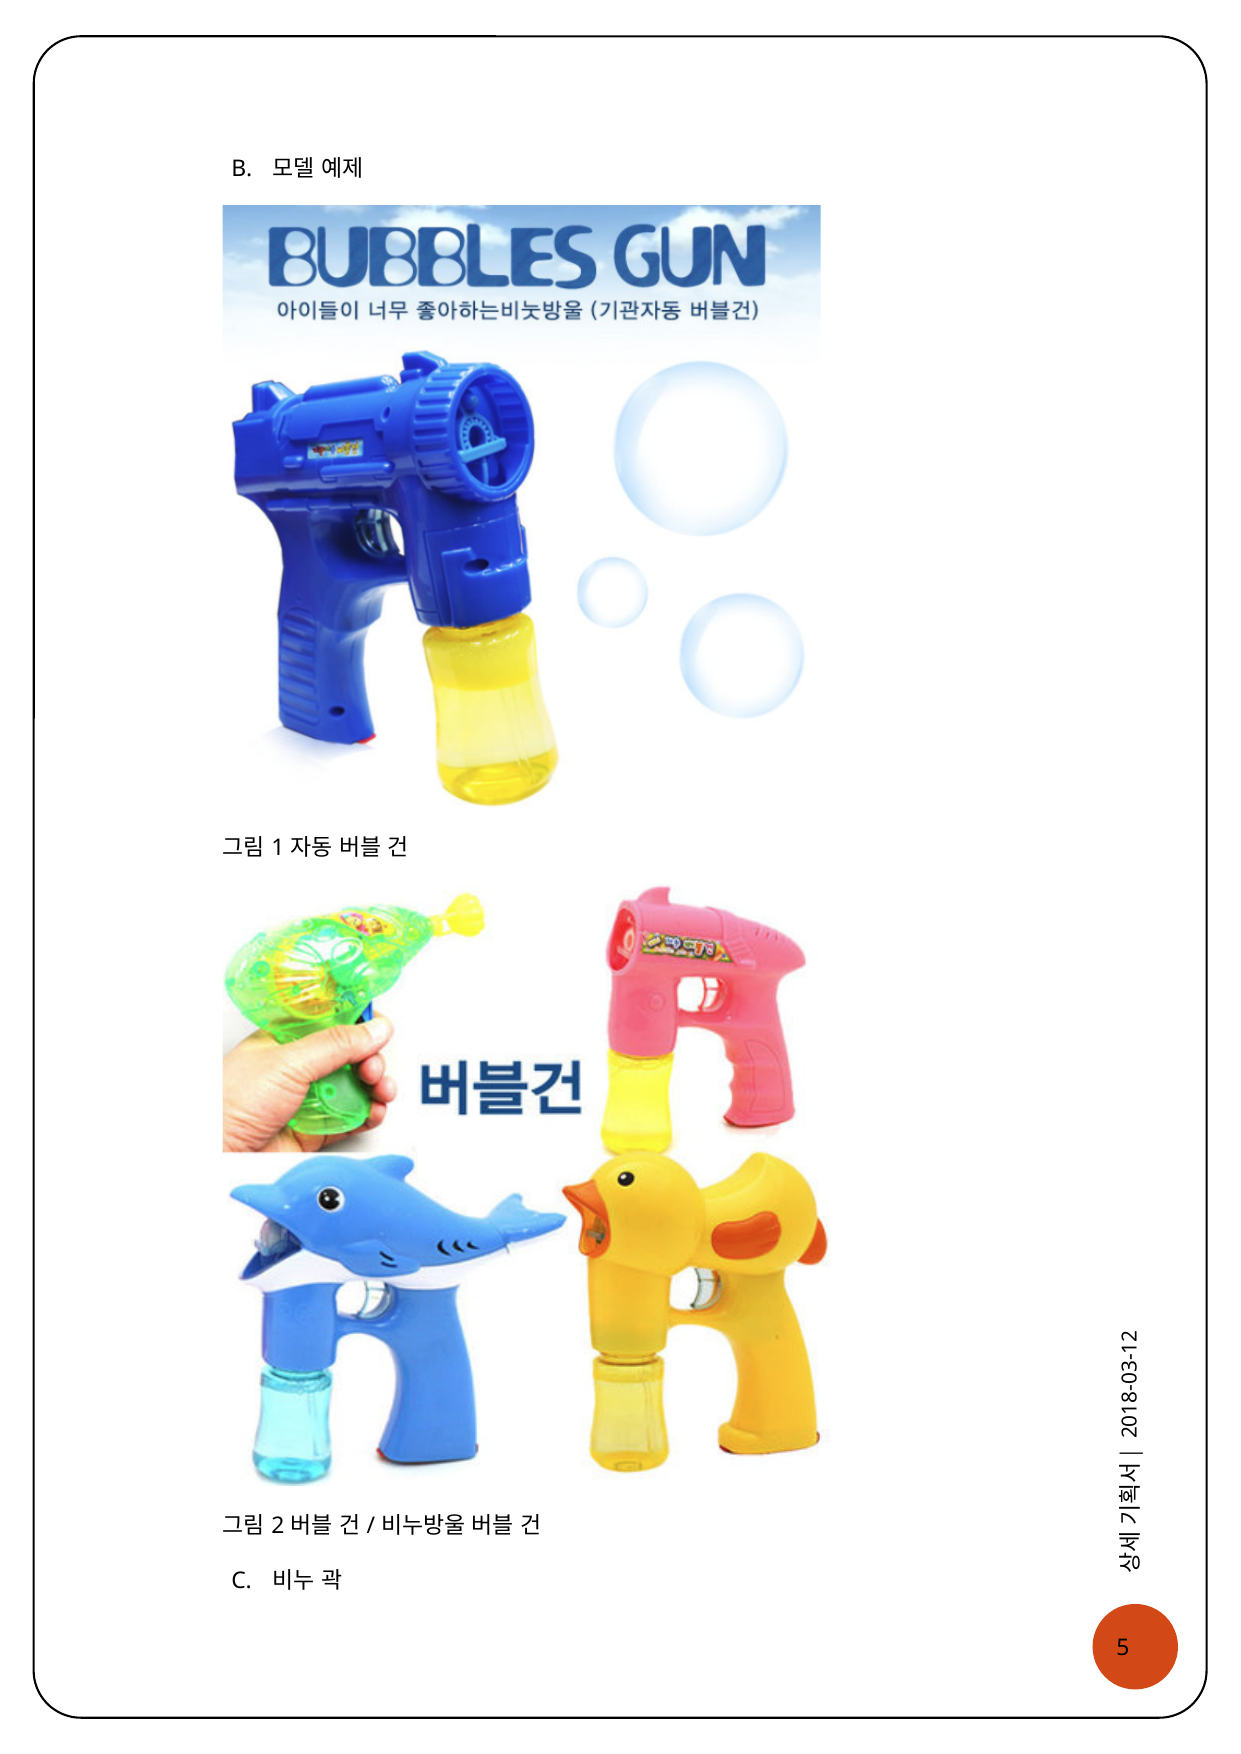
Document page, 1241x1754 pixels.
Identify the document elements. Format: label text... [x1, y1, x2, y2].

text 그림 1 자동 버블 건 [223, 829, 1092, 862]
picture [222, 883, 834, 1486]
list 비누 곽 [231, 1562, 1092, 1595]
list 모델 예제 [231, 150, 1092, 183]
text 그림 2 버블 건 / 비누방울 버블 건 [223, 1507, 1092, 1540]
picture [222, 205, 821, 808]
